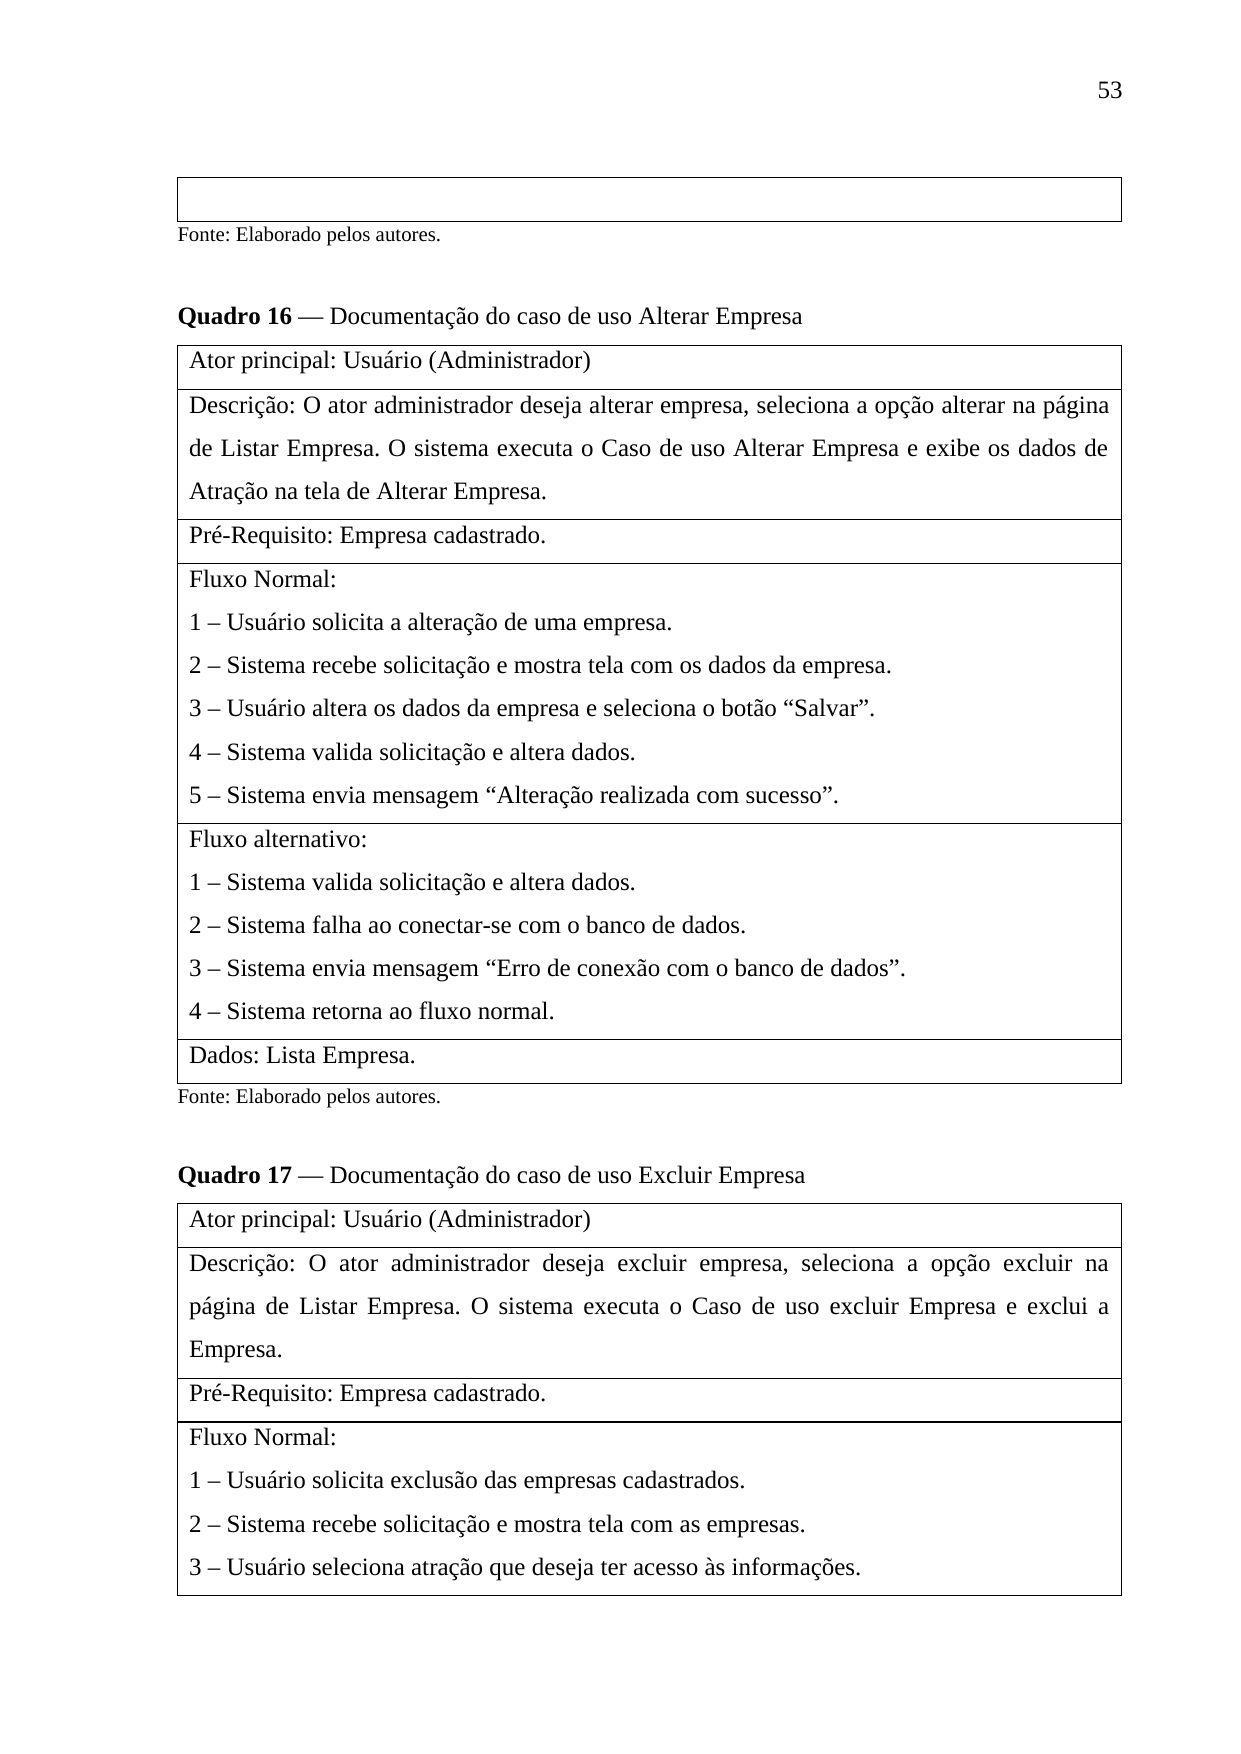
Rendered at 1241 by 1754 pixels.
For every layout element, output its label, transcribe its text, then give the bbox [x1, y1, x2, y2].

table_cell Descrição: O ator administrador deseja alterar empresa, seleciona a opção alterar na página de Listar Empresa. O sistema executa o Caso de uso Alterar Empresa e exibe os dados de Atração na tela de Alterar Empresa. [178, 390, 1121, 519]
table_cell Dados: Lista Empresa. [178, 1040, 1121, 1083]
table_cell Descrição: O ator administrador deseja excluir empresa, seleciona a opção excluir na página de Listar Empresa. O sistema executa o Caso de uso excluir Empresa e exclui a Empresa. [178, 1248, 1121, 1377]
text Fonte: Elaborado pelos autores. [177, 222, 1122, 246]
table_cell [178, 178, 1121, 221]
table_cell Pré-Requisito: Empresa cadastrado. [178, 520, 1121, 563]
text Fonte: Elaborado pelos autores. [177, 1084, 1122, 1108]
table_header Ator principal: Usuário (Administrador) [178, 346, 1121, 389]
table_cell Fluxo alternativo: 1 – Sistema valida solicitação e altera dados. 2 – Sistema falha ao conectar-se com o banco de dados. 3 – Sistema envia mensagem “Erro de conexão com o banco de dados”. 4 – Sistema retorna ao fluxo normal. [178, 824, 1121, 1039]
text Quadro 17 — Documentação do caso de uso Excluir Empresa [177, 1160, 1122, 1189]
text Quadro 16 — Documentação do caso de uso Alterar Empresa [177, 301, 1122, 330]
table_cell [178, 1423, 1121, 1595]
table_header Ator principal: Usuário (Administrador) [178, 1204, 1121, 1247]
table_cell Pré-Requisito: Empresa cadastrado. [178, 1379, 1121, 1421]
table_cell Fluxo Normal: 1 – Usuário solicita a alteração de uma empresa. 2 – Sistema recebe solicitação e mostra tela com os dados da empresa. 3 – Usuário altera os dados da empresa e seleciona o botão “Salvar”. 4 – Sistema valida solicitação e altera dados. 5 – Sistema envia mensagem “Alteração realizada com sucesso”. [178, 564, 1121, 823]
